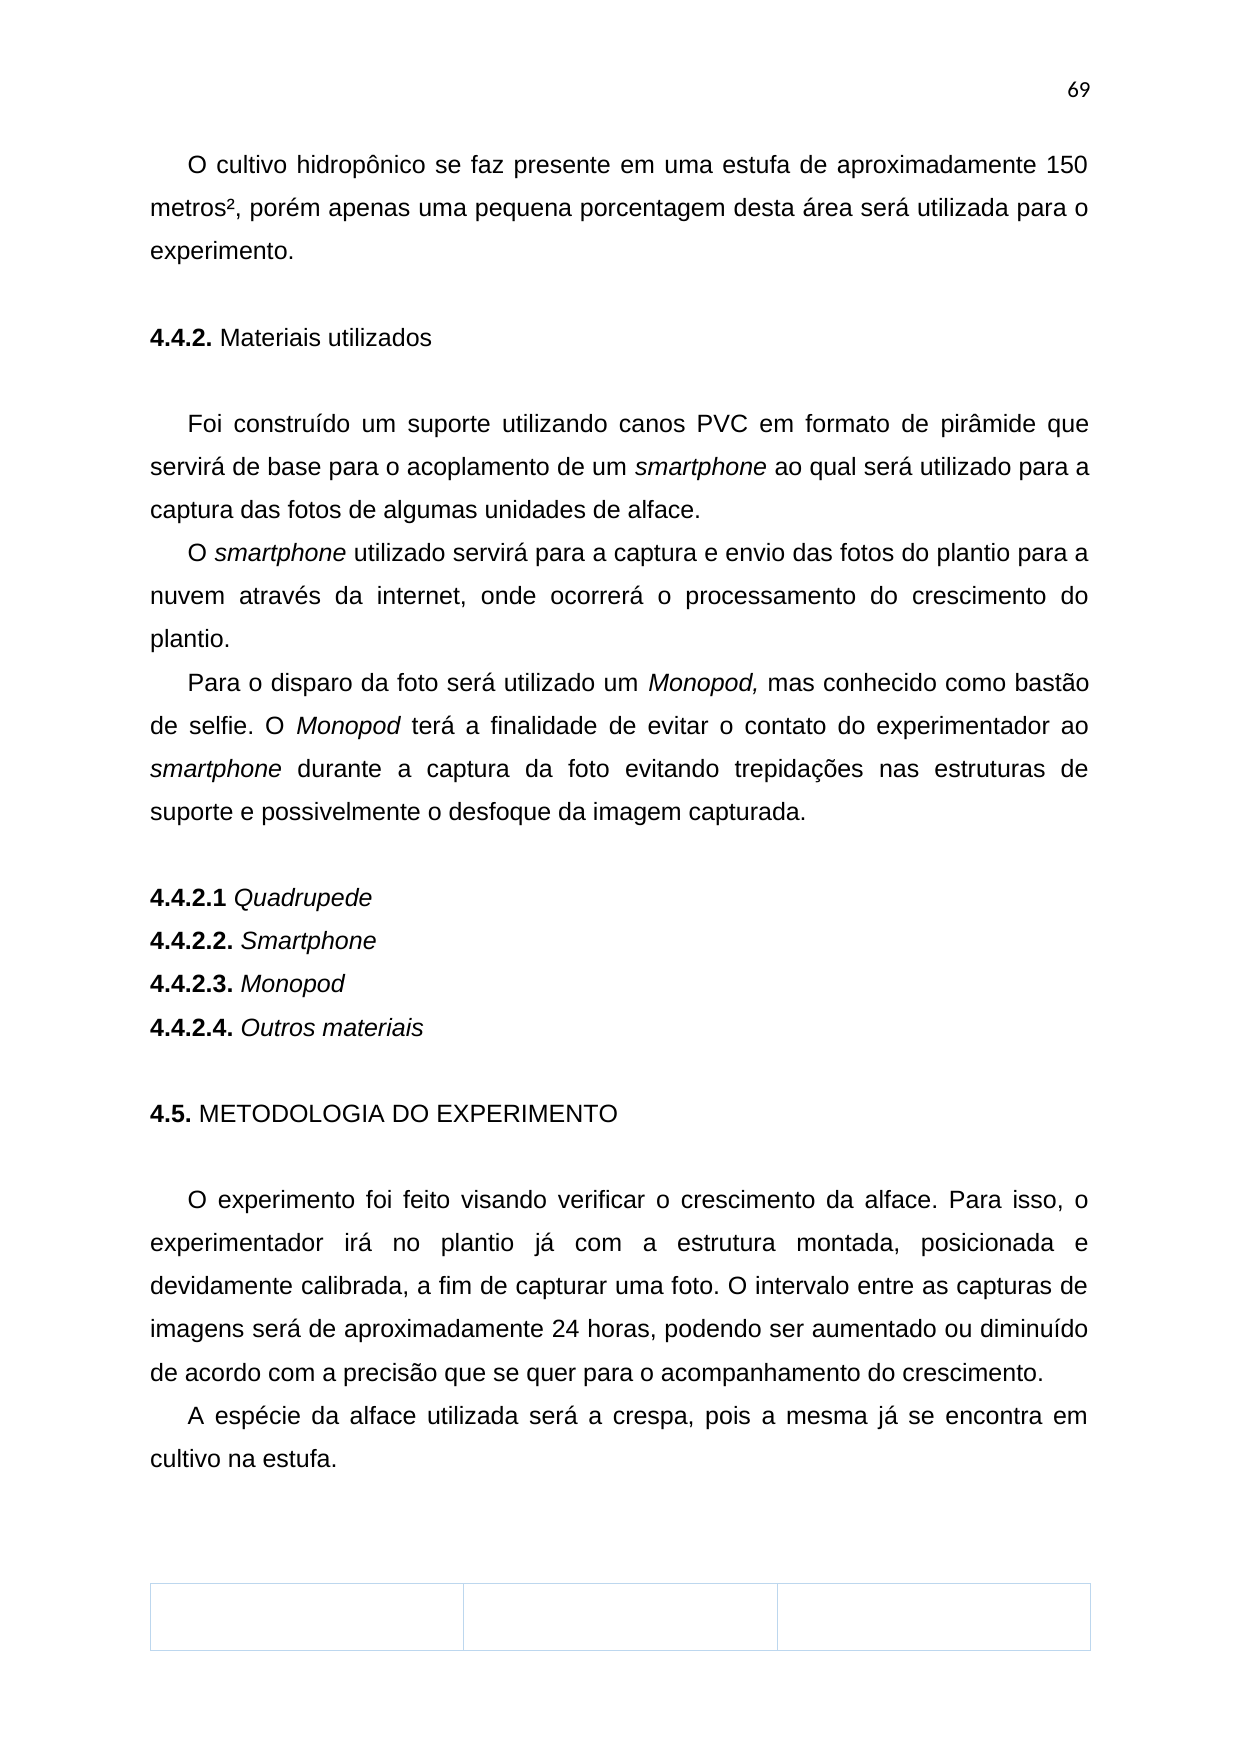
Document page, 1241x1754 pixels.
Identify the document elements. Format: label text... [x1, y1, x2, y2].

text O cultivo hidropônico se faz presente em uma estufa de aproximadamente 150 metros², porém apenas uma pequena porcentagem desta área será utilizada para o experimento. [150, 150, 1090, 265]
text Foi construído um suporte utilizando canos PVC em formato de pirâmide que servirá de base para o acoplamento de um smartphone ao qual será utilizado para a captura das fotos de algumas unidades de alface. [150, 409, 1090, 524]
text 4.4.2.2. Smartphone [150, 926, 1090, 955]
text 4.4.2.3. Monopod [150, 969, 1090, 998]
text A espécie da alface utilizada será a crespa, pois a mesma já se encontra em cultivo na estufa. [150, 1401, 1090, 1472]
text Para o disparo da foto será utilizado um Monopod, mas conhecido como bastão de selfie. O Monopod terá a finalidade de evitar o contato do experimentador ao smartphone durante a captura da foto evitando trepidações nas estruturas de suporte e possivelmente o desfoque da imagem capturada. [150, 667, 1090, 826]
text 4.5. METODOLOGIA DO EXPERIMENTO [150, 1099, 1090, 1127]
text O experimento foi feito visando verificar o crescimento da alface. Para isso, o experimentador irá no plantio já com a estrutura montada, posicionada e devidamente calibrada, a fim de capturar uma foto. O intervalo entre as capturas de imagens será de aproximadamente 24 horas, podendo ser aumentado ou diminuído de acordo com a precisão que se quer para o acompanhamento do crescimento. [150, 1185, 1090, 1386]
text 4.4.2.1 Quadrupede [150, 883, 1090, 912]
text 4.4.2. Materiais utilizados [150, 322, 1090, 351]
text O smartphone utilizado servirá para a captura e envio das fotos do plantio para a nuvem através da internet, onde ocorrerá o processamento do crescimento do plantio. [150, 538, 1090, 653]
text 4.4.2.4. Outros materiais [150, 1012, 1090, 1041]
